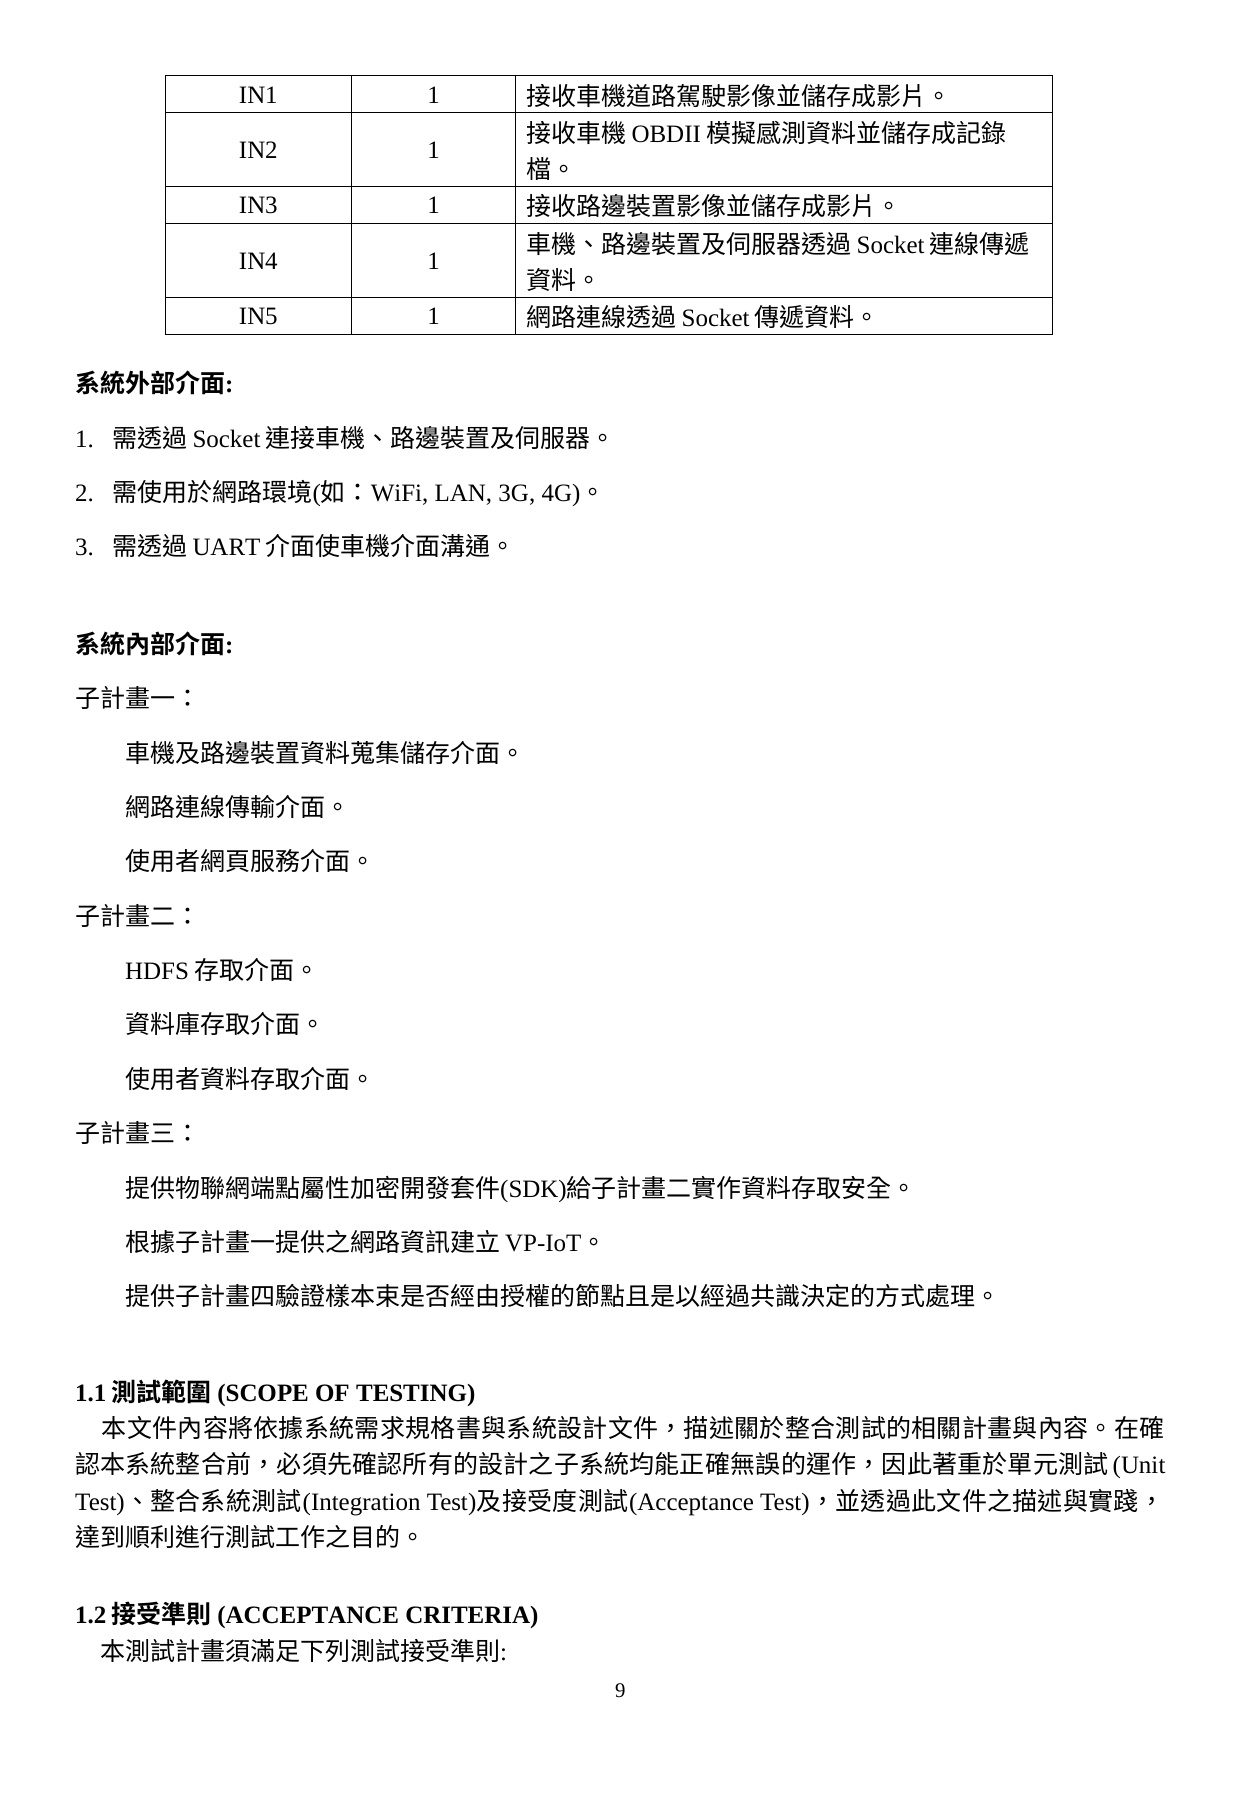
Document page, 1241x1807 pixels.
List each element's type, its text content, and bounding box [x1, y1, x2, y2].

text 系統外部介面: [75, 364, 1165, 400]
list 需透過Socket連接車機、路邊裝置及伺服器。 [75, 418, 1165, 454]
table_cell IN1 [166, 76, 351, 112]
text HDFS存取介面。 [75, 951, 1165, 987]
text 本測試計畫須滿足下列測試接受準則: [75, 1631, 1165, 1667]
table_cell 1 [352, 76, 515, 112]
text 子計畫一： [75, 679, 1165, 715]
table_cell IN2 [166, 113, 351, 186]
text 提供子計畫四驗證樣本束是否經由授權的節點且是以經過共識決定的方式處理。 [75, 1277, 1165, 1313]
text 使用者資料存取介面。 [75, 1059, 1165, 1096]
text 網路連線傳輸介面。 [75, 787, 1165, 824]
text 使用者網頁服務介面。 [75, 842, 1165, 878]
table_cell 接收車機道路駕駛影像並儲存成影片。 [516, 76, 1052, 112]
text 本文件內容將依據系統需求規格書與系統設計文件，描述關於整合測試的相關計畫與內容。在確認本系統整合前，必須先確認所有的設計之子系統均能正確無誤的運作，因此著重於單元測試(Unit Test)、整合系統測試(Integration Test)及接受度測試(Acceptance Test)，並透過此文件之描述與實踐，達到順利進行測試工作之目的。 [75, 1409, 1165, 1554]
table_cell 接收路邊裝置影像並儲存成影片。 [516, 187, 1052, 223]
table_cell 1 [352, 113, 515, 186]
text 資料庫存取介面。 [75, 1005, 1165, 1041]
table_cell IN5 [166, 298, 351, 334]
list 需使用於網路環境(如：WiFi, LAN, 3G, 4G)。 [75, 472, 1165, 509]
list 需透過UART介面使車機介面溝通。 [75, 527, 1165, 563]
subtitle 1.1測試範圍 (SCOPE OF TESTING) [75, 1372, 1165, 1409]
table_cell 接收車機OBDII模擬感測資料並儲存成記錄檔。 [516, 113, 1052, 186]
text 根據子計畫一提供之網路資訊建立VP-IoT。 [75, 1222, 1165, 1259]
text 系統內部介面: [75, 624, 1165, 661]
table_cell 1 [352, 298, 515, 334]
table_cell 1 [352, 224, 515, 297]
table_cell 車機、路邊裝置及伺服器透過Socket連線傳遞資料。 [516, 224, 1052, 297]
table_cell IN3 [166, 187, 351, 223]
text 子計畫二： [75, 896, 1165, 932]
text 車機及路邊裝置資料蒐集儲存介面。 [75, 733, 1165, 769]
text 提供物聯網端點屬性加密開發套件(SDK)給子計畫二實作資料存取安全。 [75, 1168, 1165, 1204]
text 子計畫三： [75, 1114, 1165, 1150]
table_cell 1 [352, 187, 515, 223]
subtitle 1.2接受準則 (ACCEPTANCE CRITERIA) [75, 1595, 1165, 1631]
table_cell IN4 [166, 224, 351, 297]
table_cell 網路連線透過Socket傳遞資料。 [516, 298, 1052, 334]
